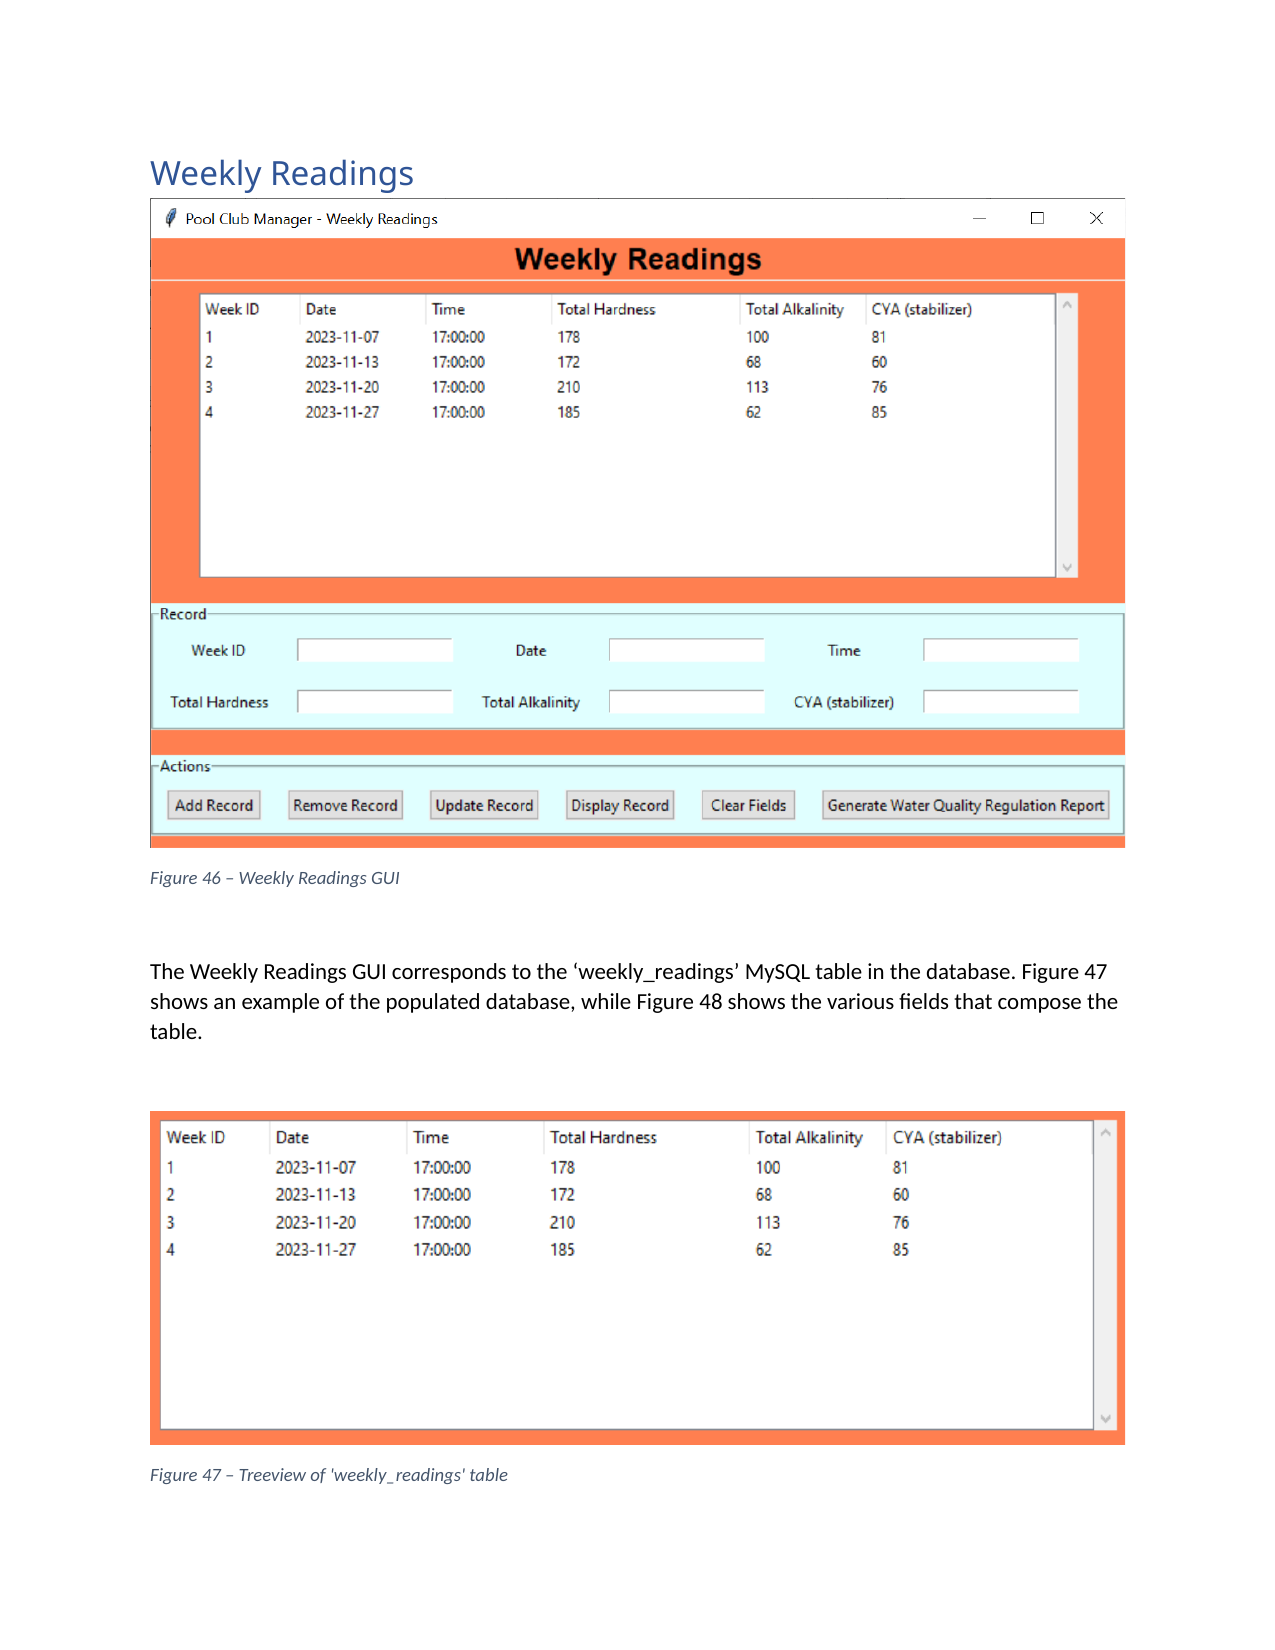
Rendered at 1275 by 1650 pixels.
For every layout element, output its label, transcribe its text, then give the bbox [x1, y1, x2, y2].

subtitle Weekly Readings [150, 150, 1125, 195]
text The Weekly Readings GUI corresponds to the ‘weekly_readings’ MySQL table in the database. Figure 47 shows an example of the populated database, while Figure 48 shows the various fields that compose the table. [150, 957, 1125, 1046]
picture [150, 198, 1125, 848]
picture [150, 1111, 1125, 1445]
